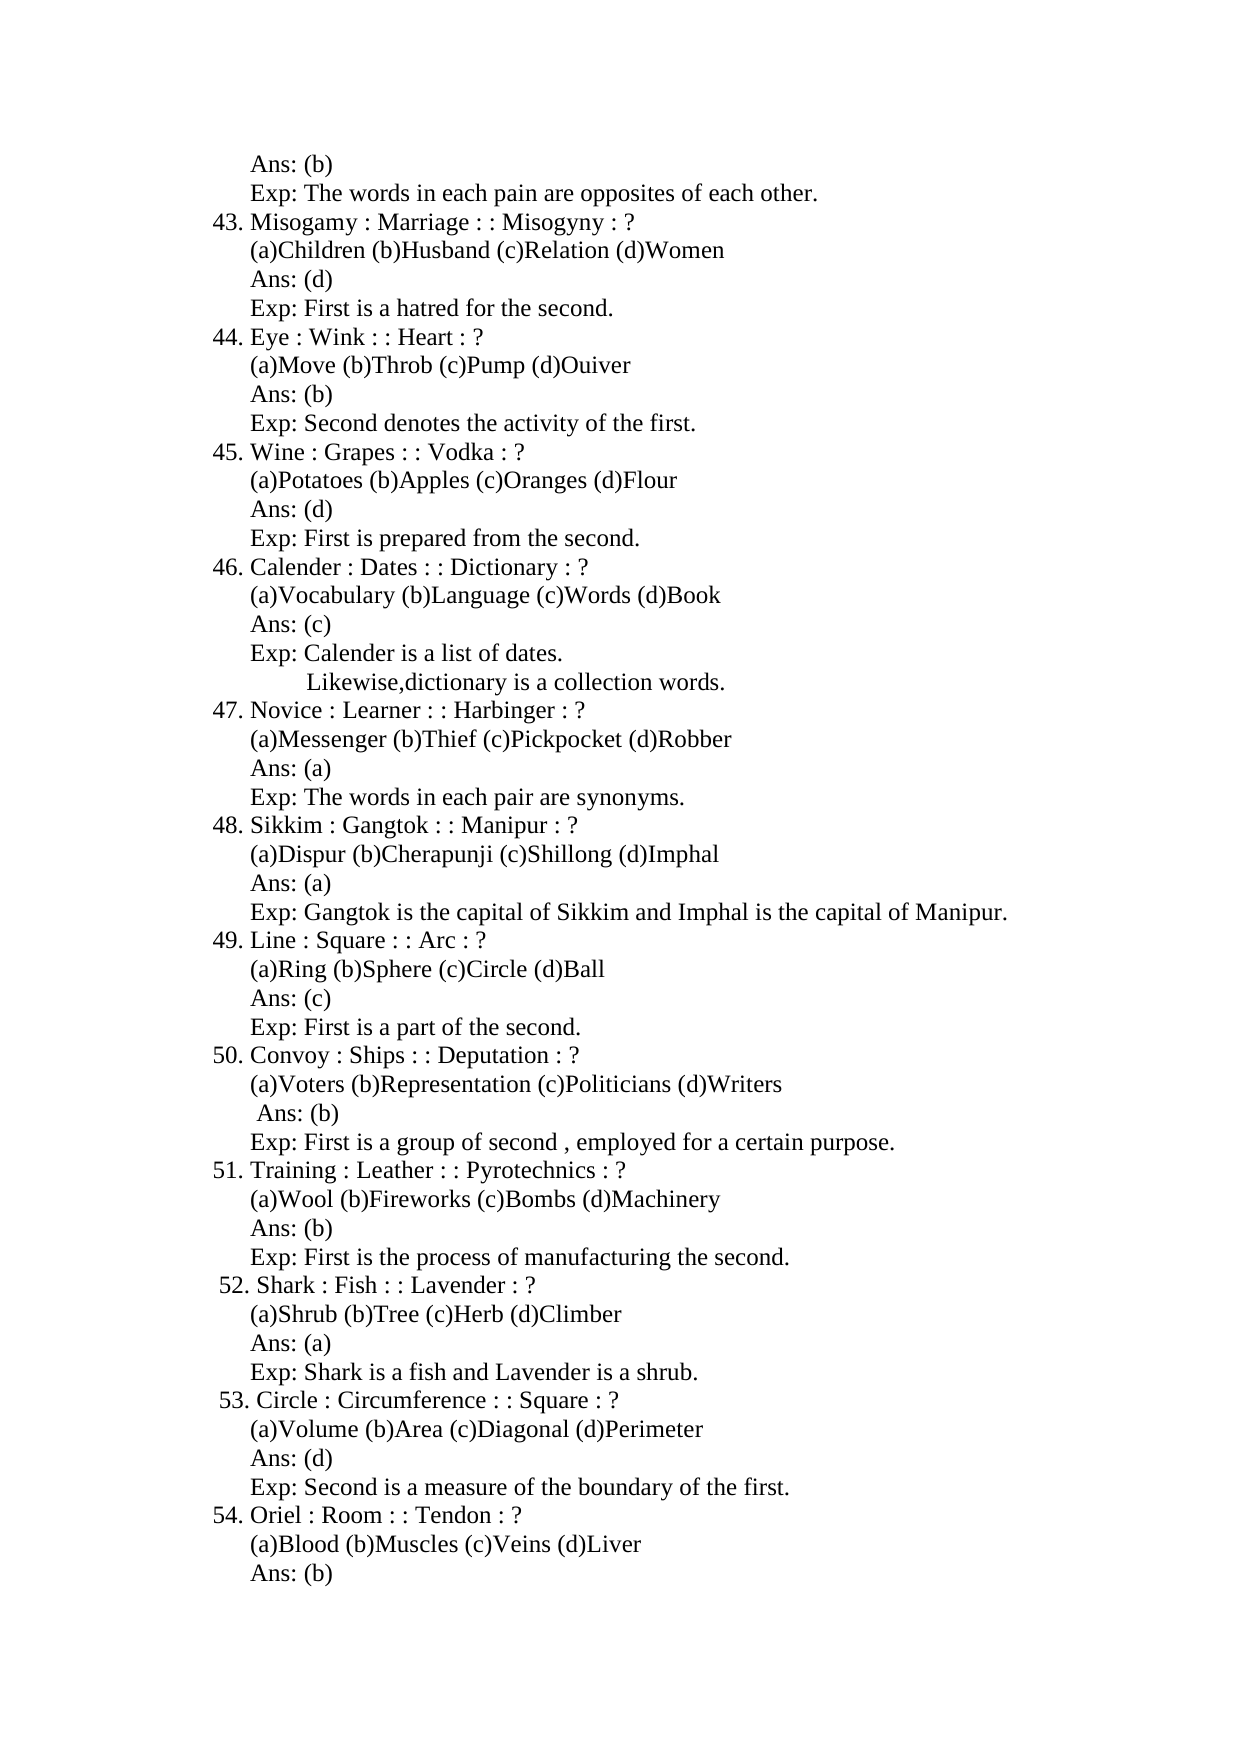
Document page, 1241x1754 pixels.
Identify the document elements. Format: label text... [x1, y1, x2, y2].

text Exp: Gangtok is the capital of Sikkim and Imphal is the capital of Manipur. [250, 897, 1065, 925]
text Likewise,dictionary is a collection words. [302, 667, 729, 695]
text Exp: First is the process of manufacturing the second. [250, 1242, 1065, 1270]
text (a)Ring (b)Sphere (c)Circle (d)Ball [250, 954, 1065, 983]
text 48. Sikkim : Gangtok : : Manipur : ? [212, 810, 1065, 839]
text 44. Eye : Wink : : Heart : ? [212, 322, 1065, 350]
text Ans: (d) [250, 494, 1065, 523]
text Exp: Calender is a list of dates. [250, 638, 1065, 667]
text (a)Messenger (b)Thief (c)Pickpocket (d)Robber [250, 724, 1065, 753]
text (a)Potatoes (b)Apples (c)Oranges (d)Flour [250, 465, 1065, 494]
text Ans: (a) [250, 868, 1065, 897]
text Ans: (a) [250, 753, 1065, 782]
text Exp: Second denotes the activity of the first. [250, 408, 1065, 437]
text Ans: (a) [250, 1328, 1065, 1357]
text 51. Training : Leather : : Pyrotechnics : ? [212, 1155, 1065, 1184]
text Exp: The words in each pair are synonyms. [250, 782, 1065, 810]
text 43. Misogamy : Marriage : : Misogyny : ? (a)Children (b)Husband (c)Relation (d)Women Ans: (d) [212, 207, 728, 293]
text 50. Convoy : Ships : : Deputation : ? [212, 1040, 1065, 1069]
text (a)Move (b)Throb (c)Pump (d)Ouiver [250, 350, 1065, 379]
text Exp: First is a hatred for the second. [250, 293, 1065, 322]
text Ans: (b) [250, 1213, 1065, 1242]
text Exp: The words in each pain are opposites of each other. [250, 178, 1065, 207]
text 54. Oriel : Room : : Tendon : ? [212, 1500, 1065, 1529]
text (a)Dispur (b)Cherapunji (c)Shillong (d)Imphal [250, 839, 1065, 868]
text 46. Calender : Dates : : Dictionary : ? (a)Vocabulary (b)Language (c)Words (d)Book Ans: (c) [212, 552, 723, 638]
text Exp: First is prepared from the second. [250, 523, 1065, 552]
text Exp: Second is a measure of the boundary of the first. [250, 1472, 1065, 1500]
text Ans: (b) [256, 1098, 1065, 1127]
text (a)Voters (b)Representation (c)Politicians (d)Writers [250, 1069, 1065, 1098]
text Exp: Shark is a fish and Lavender is a shrub. [250, 1357, 1065, 1385]
text 52. Shark : Fish : : Lavender : ? [219, 1270, 1065, 1299]
text (a)Blood (b)Muscles (c)Veins (d)Liver [250, 1529, 1065, 1558]
text Ans: (b) [250, 149, 1065, 178]
text Ans: (b) [250, 1558, 1065, 1587]
text 53. Circle : Circumference : : Square : ? (a)Volume (b)Area (c)Diagonal (d)Perimeter Ans: (d) [219, 1385, 706, 1472]
text Exp: First is a part of the second. [250, 1012, 1065, 1040]
text Ans: (b) [250, 379, 1065, 408]
text 47. Novice : Learner : : Harbinger : ? [212, 695, 1065, 724]
text 49. Line : Square : : Arc : ? [212, 925, 1065, 954]
text Ans: (c) [250, 983, 1065, 1012]
text 45. Wine : Grapes : : Vodka : ? [212, 437, 1065, 465]
text (a)Wool (b)Fireworks (c)Bombs (d)Machinery [250, 1184, 1065, 1213]
text (a)Shrub (b)Tree (c)Herb (d)Climber [250, 1299, 1065, 1328]
text Exp: First is a group of second , employed for a certain purpose. [250, 1127, 1065, 1155]
